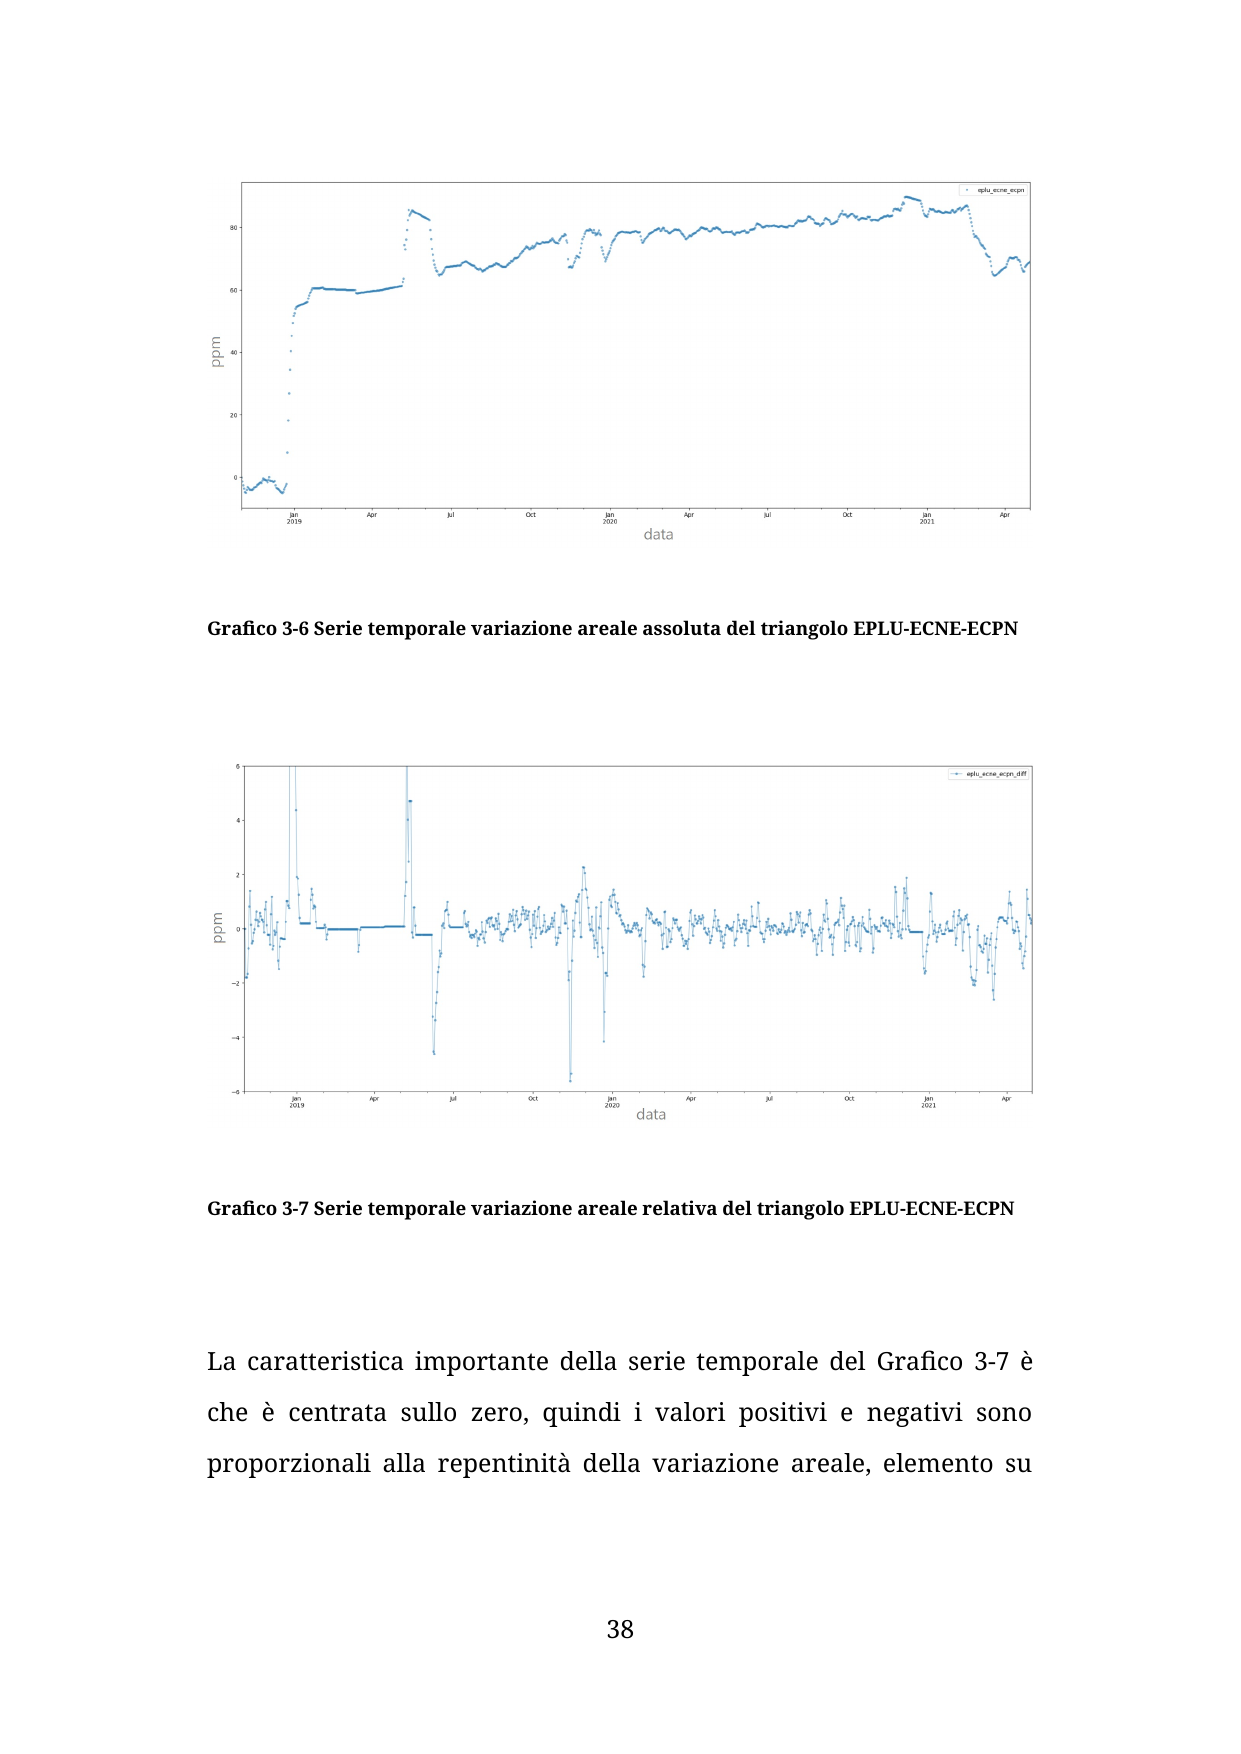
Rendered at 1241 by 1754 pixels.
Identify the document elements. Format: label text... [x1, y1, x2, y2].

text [207, 1343, 1033, 1479]
picture [206, 763, 1034, 1128]
picture [206, 177, 1034, 548]
